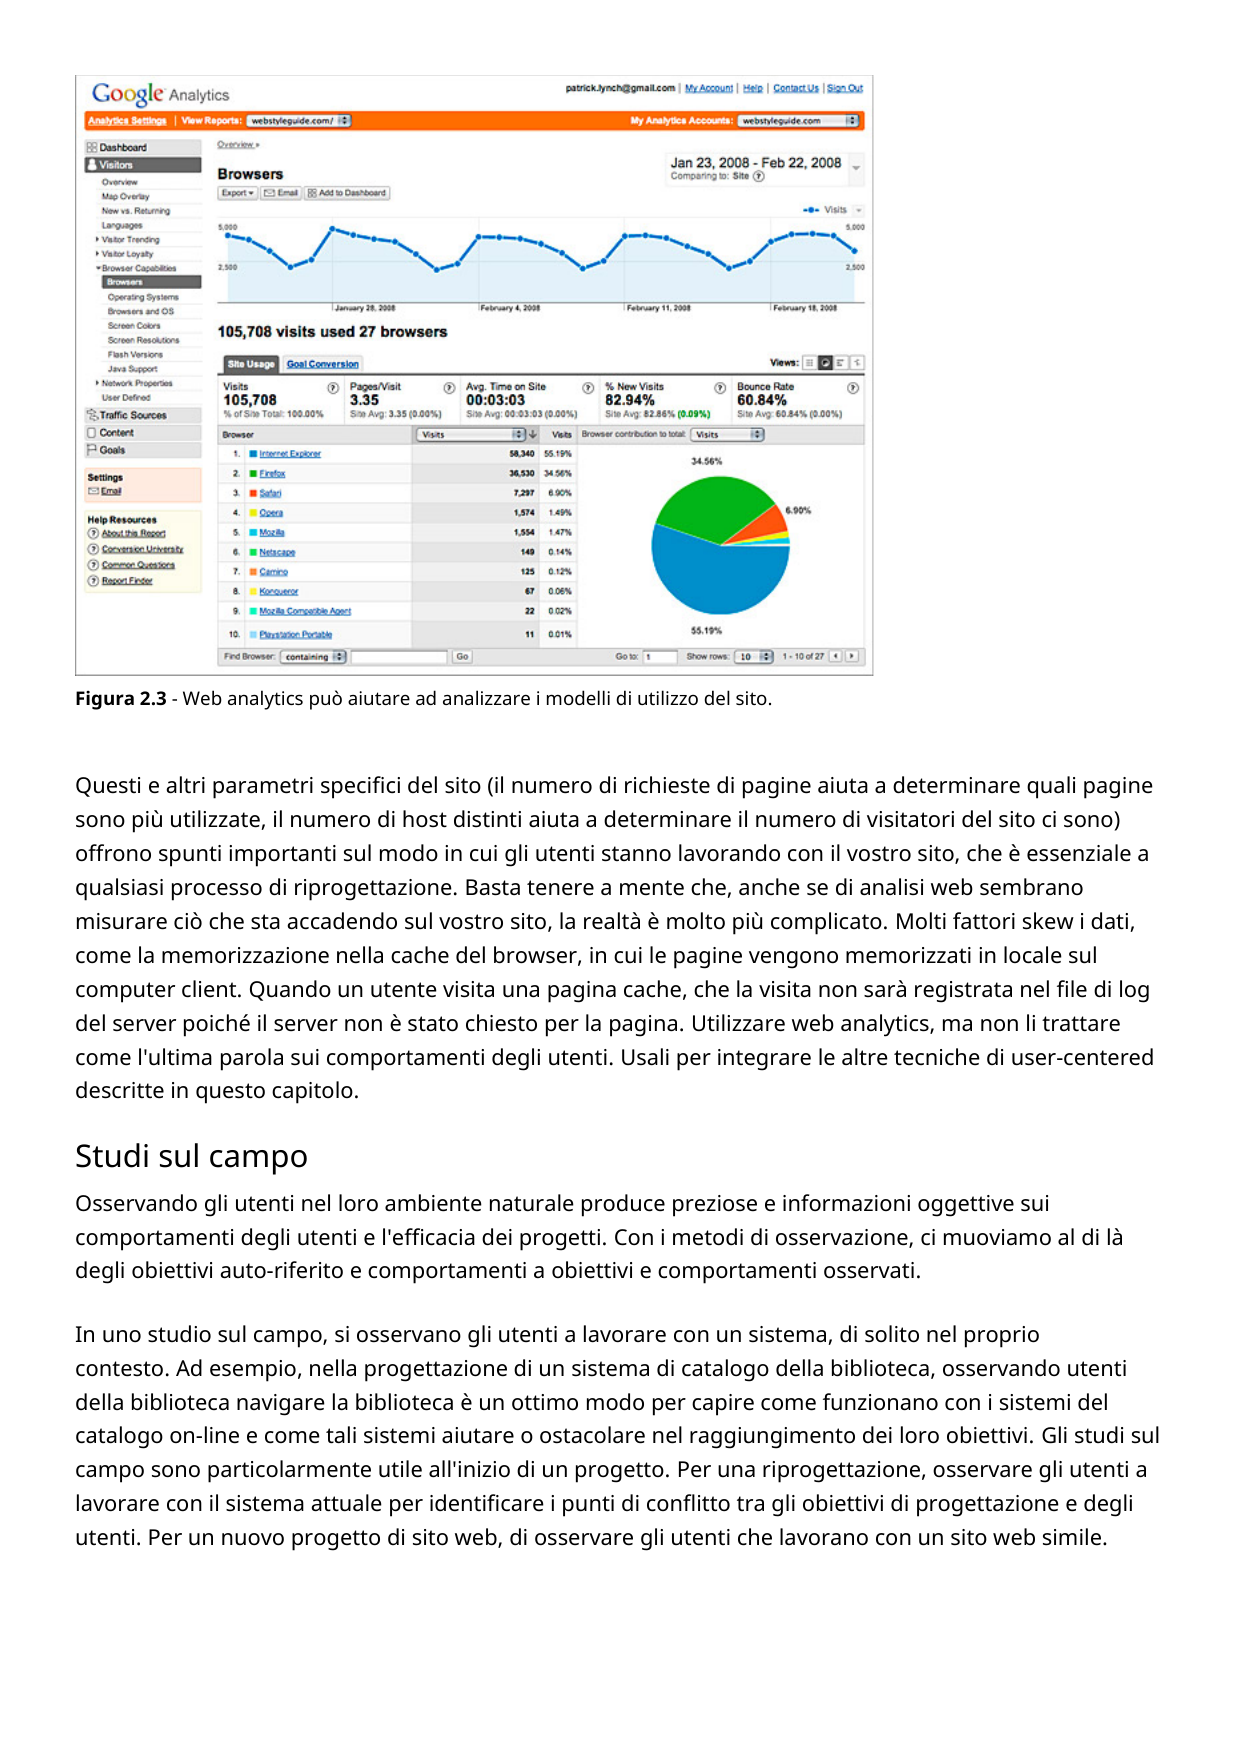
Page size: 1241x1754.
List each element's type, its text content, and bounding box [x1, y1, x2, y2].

text Questi e altri parametri specifici del sito (il numero di richieste di pagine aiuta a determinare quali pagine sono più utilizzate, il numero di host distinti aiuta a determinare il numero di visitatori del sito ci sono) offrono spunti importanti sul modo in cui gli utenti stanno lavorando con il vostro sito, che è essenziale a qualsiasi processo di riprogettazione. Basta tenere a mente che, anche se di analisi web sembrano misurare ciò che sta accadendo sul vostro sito, la realtà è molto più complicato. Molti fattori skew i dati, come la memorizzazione nella cache del browser, in cui le pagine vengono memorizzati in locale sul computer client. Quando un utente visita una pagina cache, che la visita non sarà registrata nel file di log del server poiché il server non è stato chiesto per la pagina. Utilizzare web analytics, ma non li trattare come l'ultima parola sui comportamenti degli utenti. Usali per integrare le altre tecniche di user-centered descritte in questo capitolo. [75, 766, 1165, 1105]
subtitle Studi sul campo [75, 1134, 1165, 1177]
text Figura 2.3 - Web analytics può aiutare ad analizzare i modelli di utilizzo del sito. [75, 676, 1165, 711]
text In uno studio sul campo, si osservano gli utenti a lavorare con un sistema, di solito nel proprio contesto. Ad esempio, nella progettazione di un sistema di catalogo della biblioteca, osservando utenti della biblioteca navigare la biblioteca è un ottimo modo per capire come funzionano con i sistemi del catalogo on-line e come tali sistemi aiutare o ostacolare nel raggiungimento dei loro obiettivi. Gli studi sul campo sono particolarmente utile all'inizio di un progetto. Per una riprogettazione, osservare gli utenti a lavorare con il sistema attuale per identificare i punti di conflitto tra gli obiettivi di progettazione e degli utenti. Per un nuovo progetto di sito web, di osservare gli utenti che lavorano con un sito web simile. [75, 1314, 1165, 1552]
picture [75, 75, 874, 676]
text Osservando gli utenti nel loro ambiente naturale produce preziose e informazioni oggettive sui comportamenti degli utenti e l'efficacia dei progetti. Con i metodi di osservazione, ci muoviamo al di là degli obiettivi auto-riferito e comportamenti a obiettivi e comportamenti osservati. [75, 1183, 1165, 1285]
